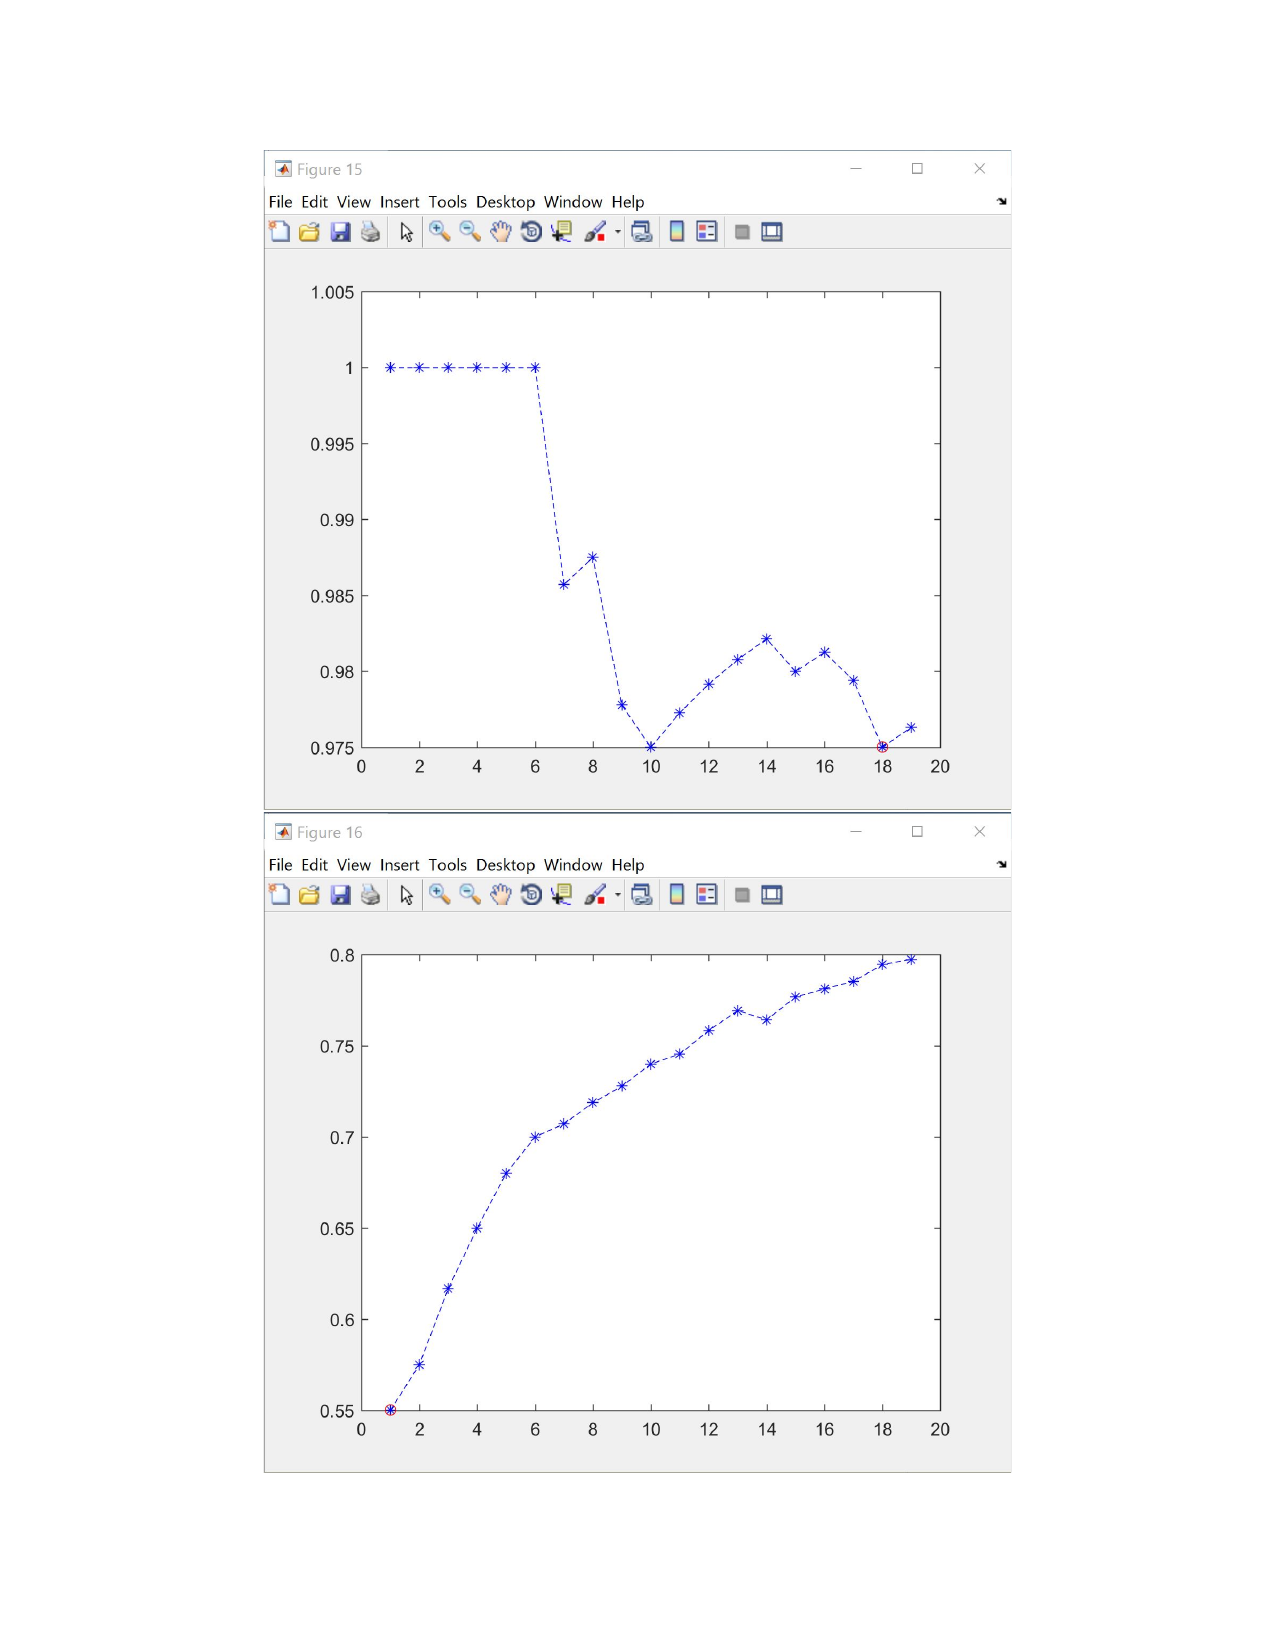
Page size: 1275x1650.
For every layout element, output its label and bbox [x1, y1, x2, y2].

picture [263, 150, 1012, 810]
picture [263, 812, 1012, 1473]
